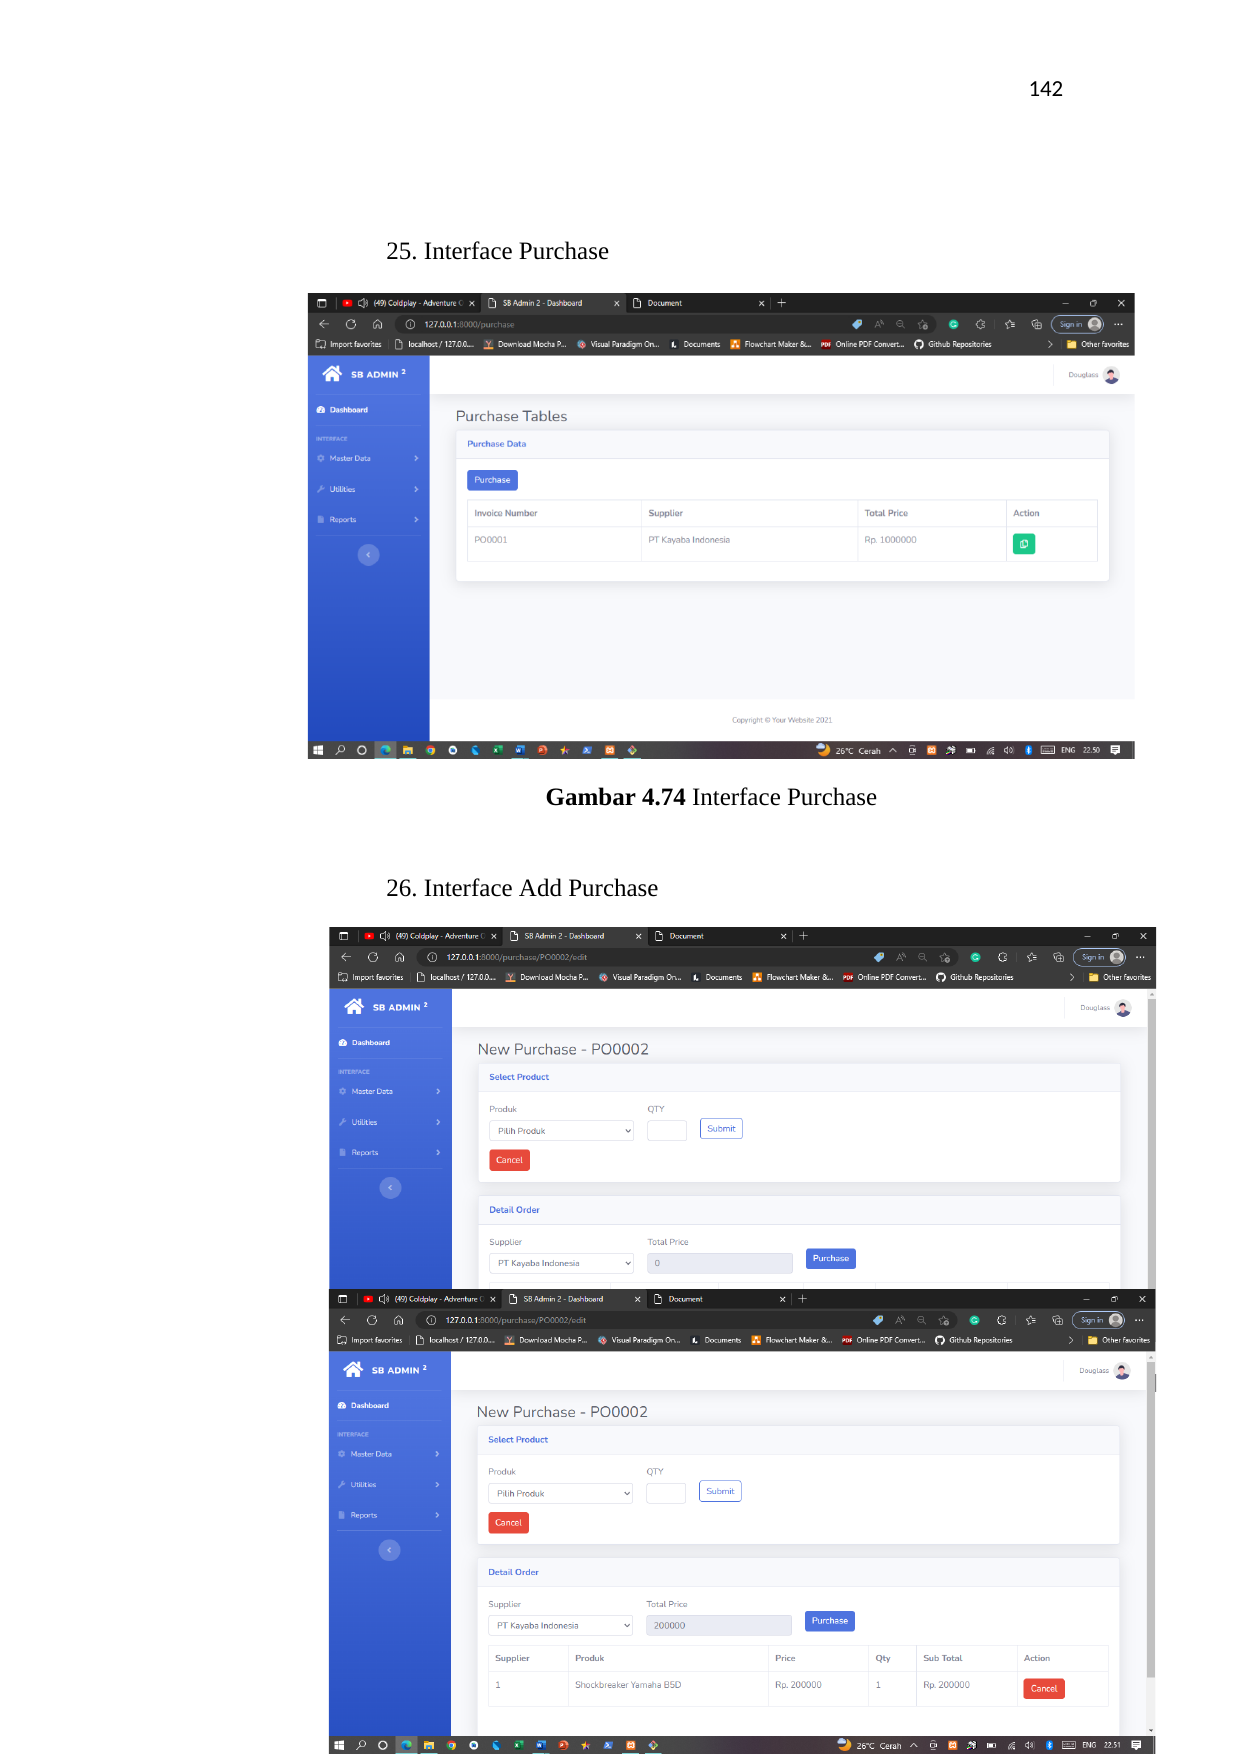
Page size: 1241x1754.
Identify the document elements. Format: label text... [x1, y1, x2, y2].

list Interface Purchase [386, 236, 1063, 265]
picture [328, 927, 1157, 1754]
picture [307, 293, 1135, 759]
list Interface Add Purchase [386, 873, 1063, 902]
